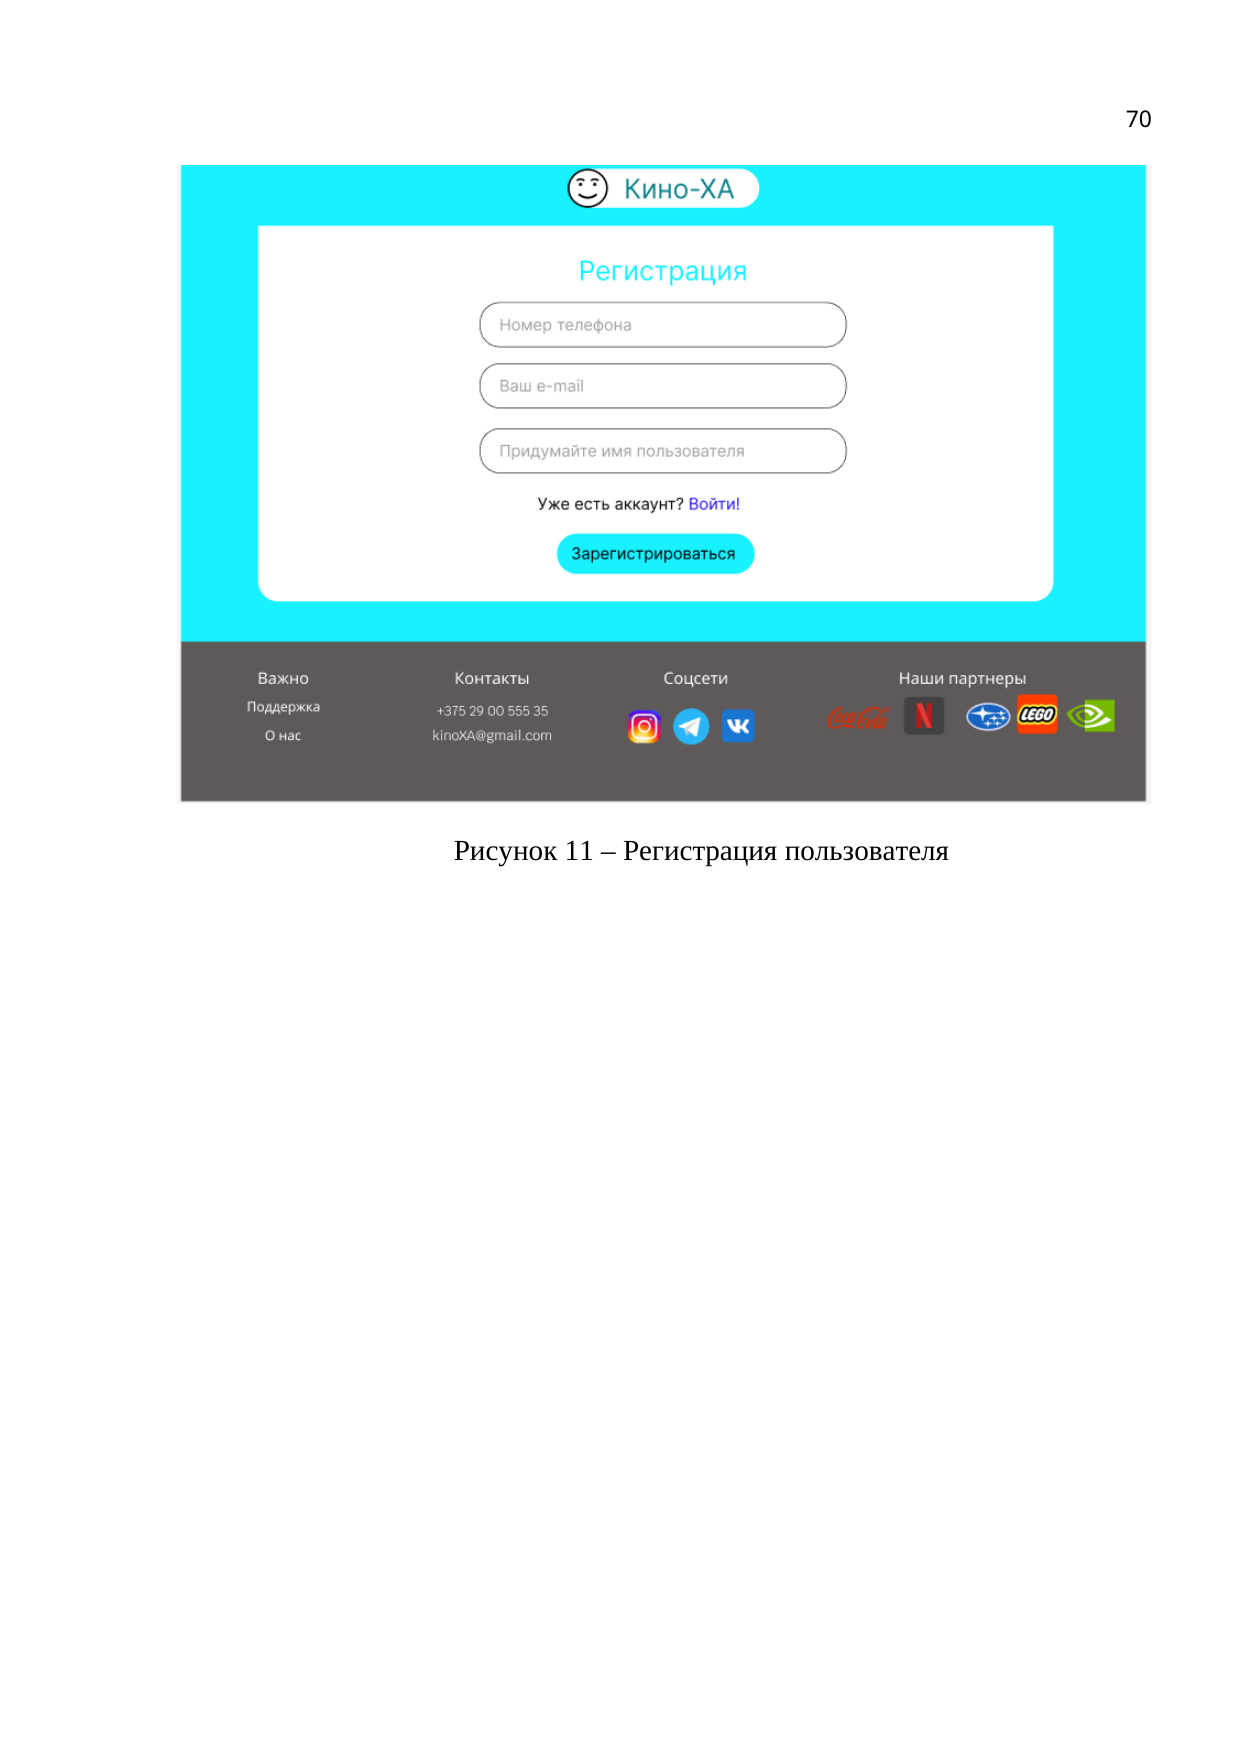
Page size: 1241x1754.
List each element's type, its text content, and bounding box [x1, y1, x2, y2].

picture [177, 165, 1152, 804]
text Рисунок 11 – Регистрация пользователя [177, 833, 1152, 867]
